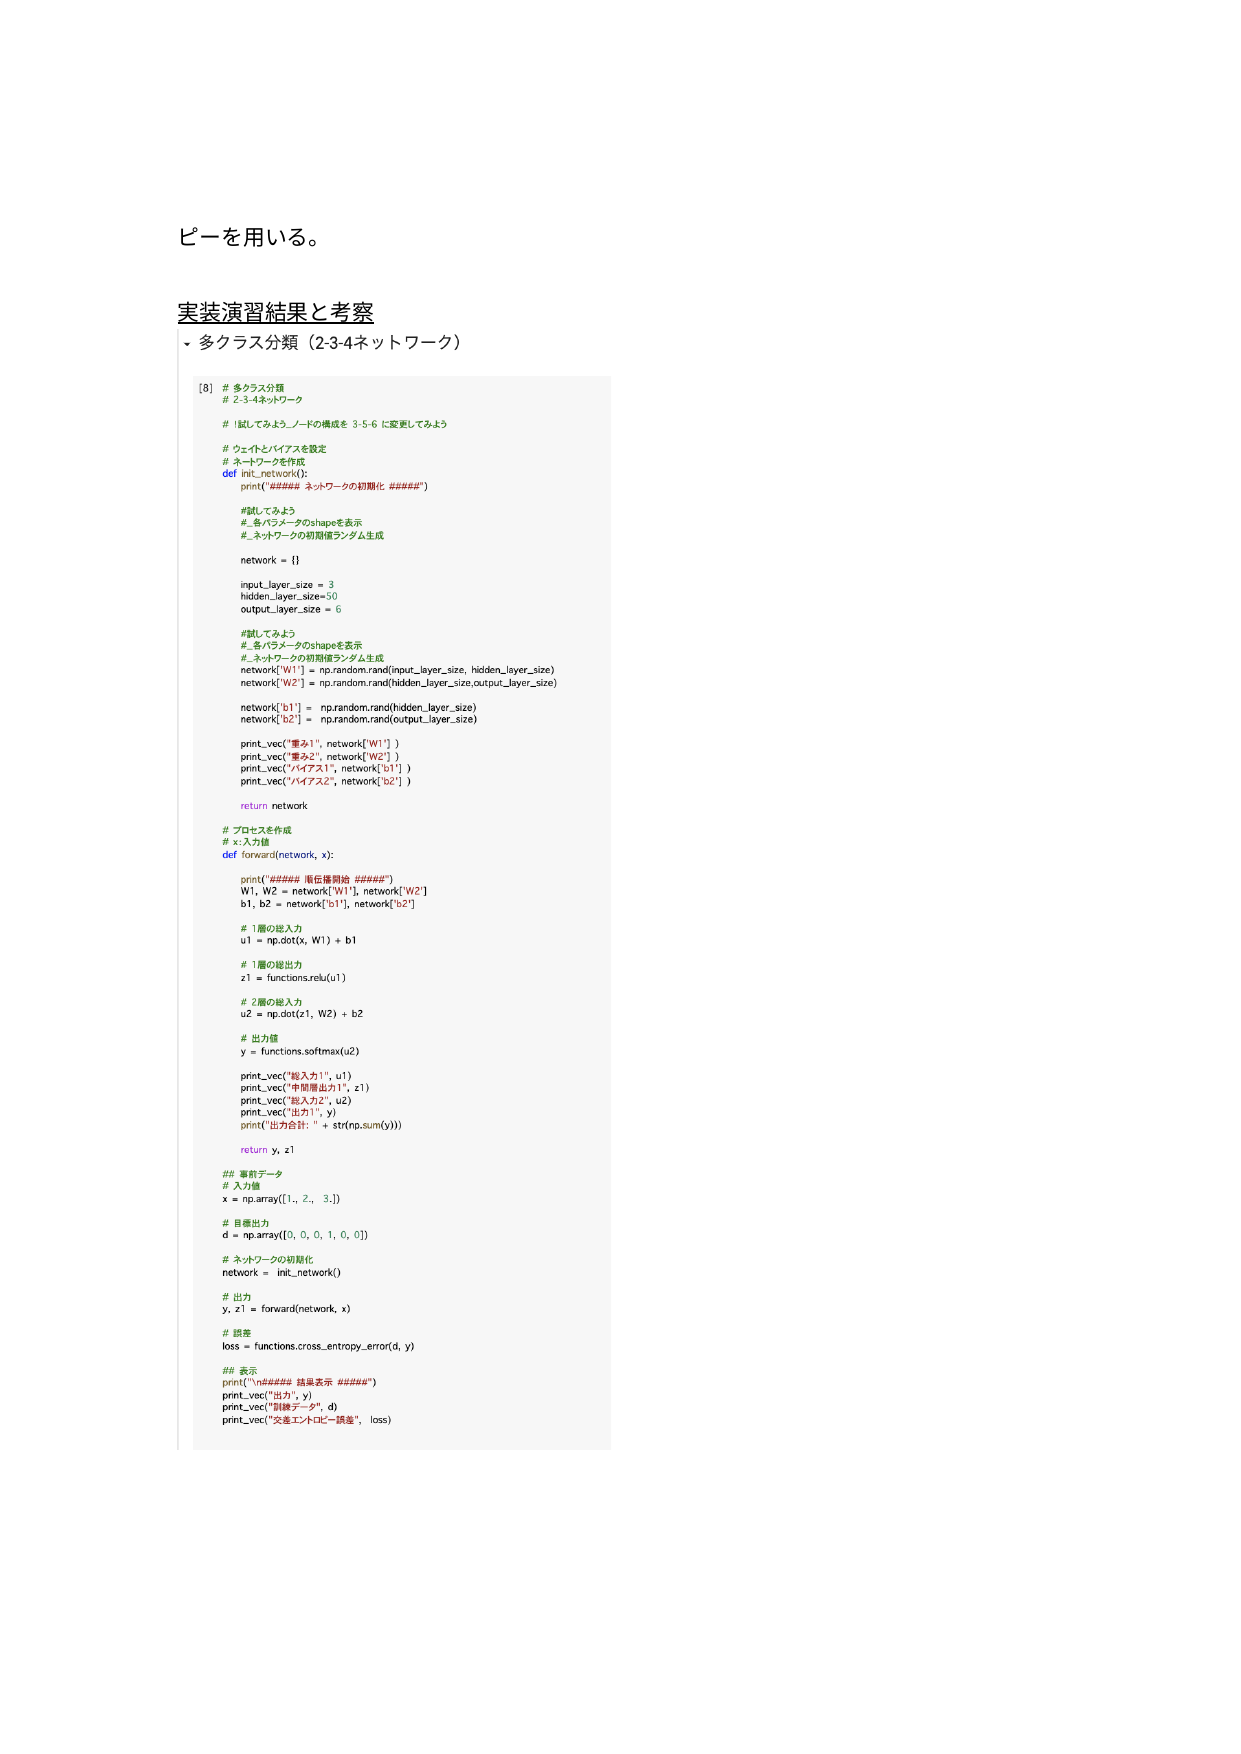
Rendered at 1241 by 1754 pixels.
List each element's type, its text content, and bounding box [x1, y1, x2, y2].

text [177, 217, 1063, 254]
text 実装演習結果と考察 [177, 292, 1063, 329]
picture [177, 329, 612, 1450]
